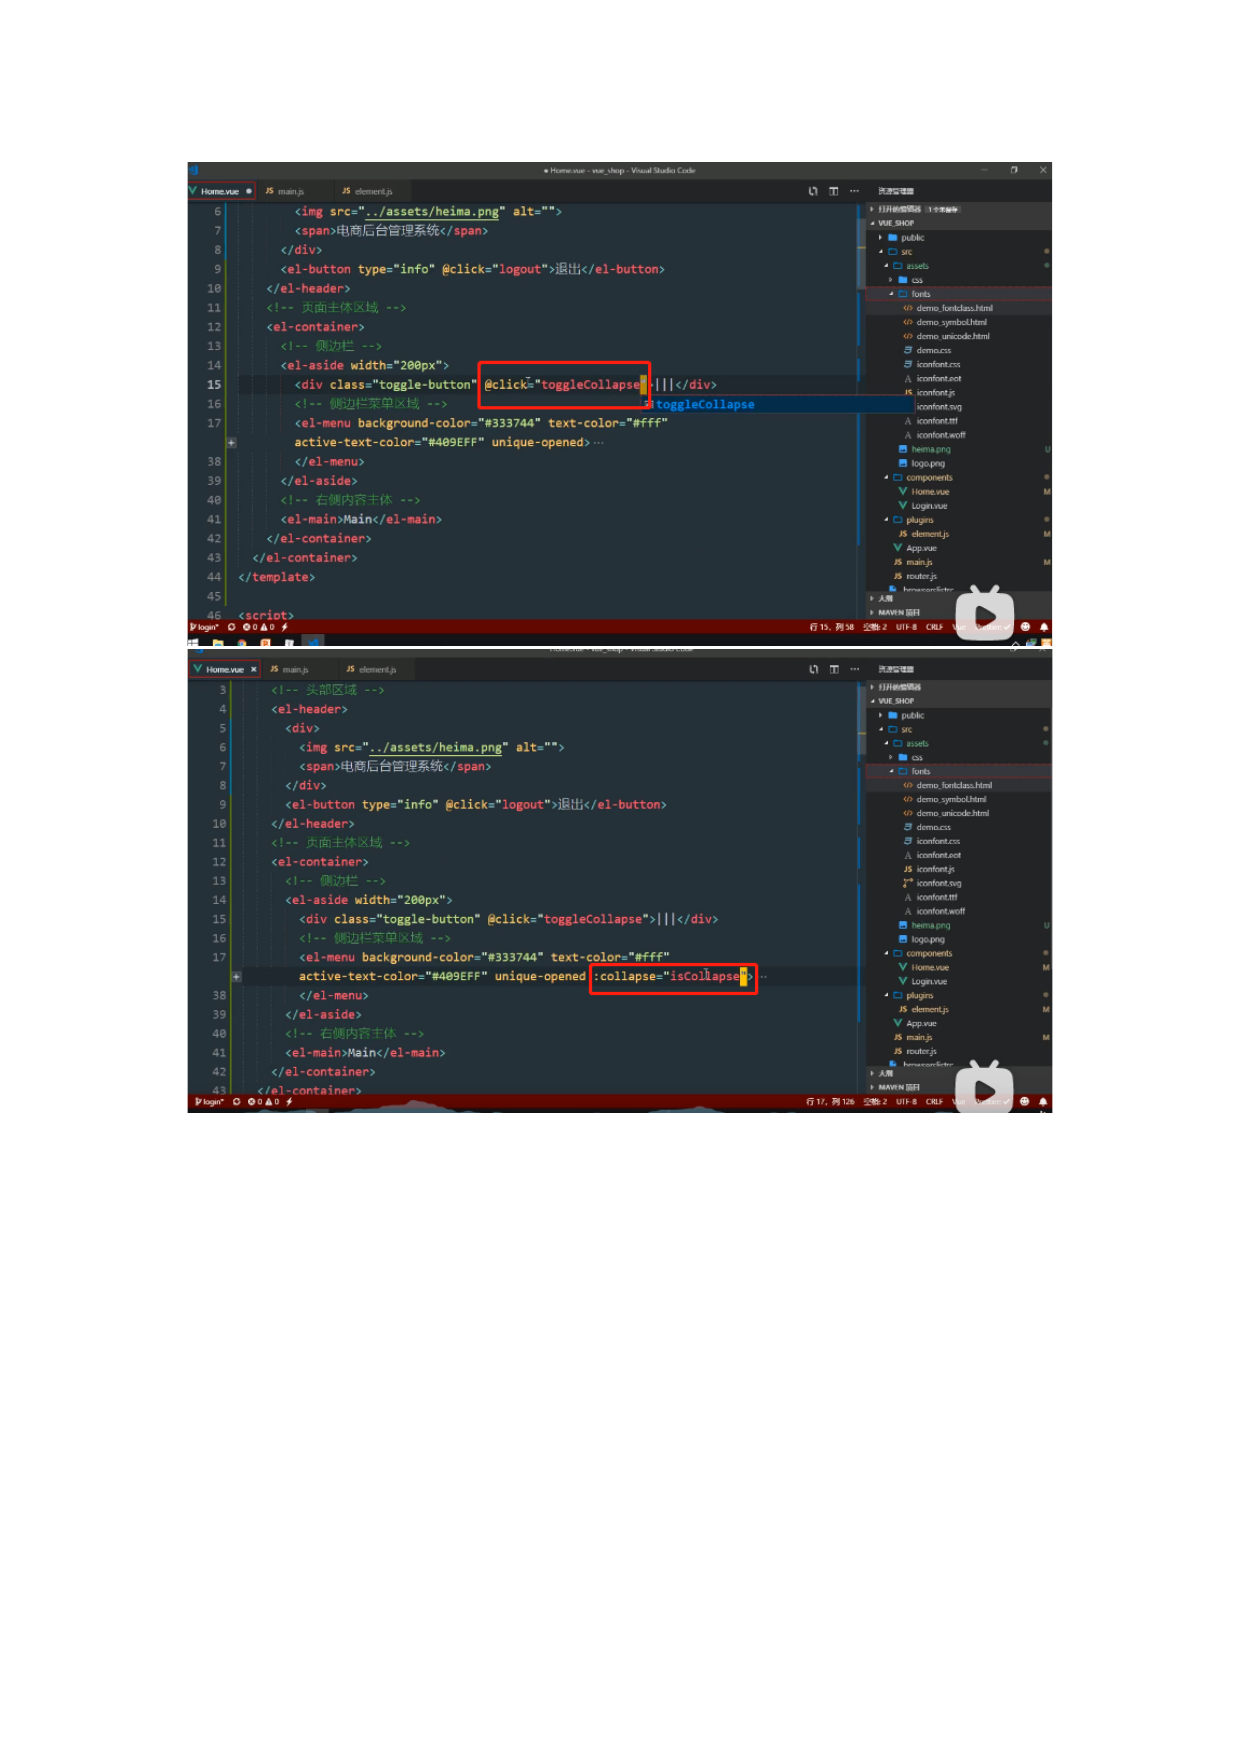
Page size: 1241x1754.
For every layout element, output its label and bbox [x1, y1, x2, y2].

picture [187, 649, 1053, 1113]
picture [187, 162, 1053, 646]
